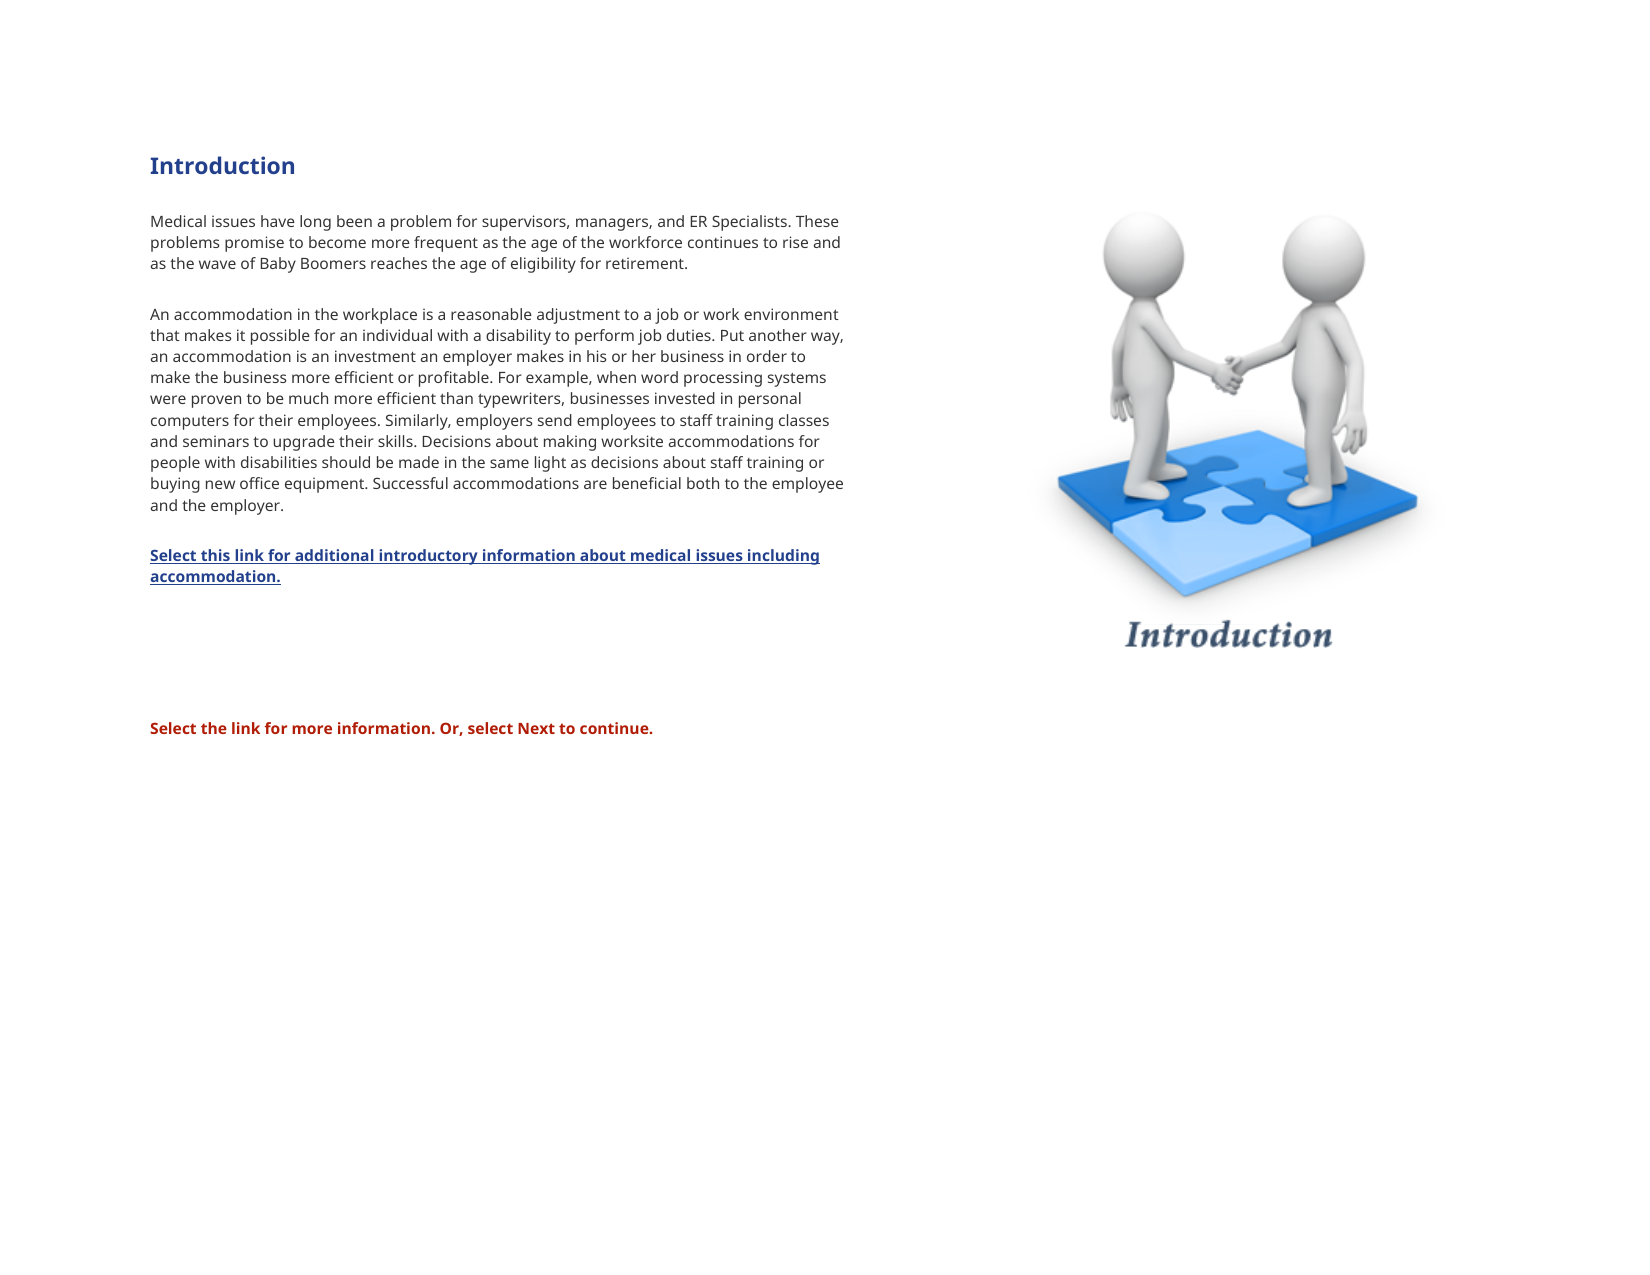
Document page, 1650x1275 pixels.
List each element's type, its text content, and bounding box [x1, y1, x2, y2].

text Introduction [150, 150, 868, 181]
text Select this link for additional introductory information about medical issues including accommodation. [150, 545, 868, 587]
text Medical issues have long been a problem for supervisors, managers, and ER Specialists. These problems promise to become more frequent as the age of the workforce continues to rise and as the wave of Baby Boomers reaches the age of eligibility for retirement. [150, 210, 868, 274]
text Select the link for more information. Or, select Next to continue. [150, 717, 1500, 739]
text An accommodation in the workplace is a reasonable adjustment to a job or work environment that makes it possible for an individual with a disability to perform job duties. Put another way, an accommodation is an investment an employer makes in his or her business in order to make the business more efficient or profitable. For example, when word processing systems were proven to be much more efficient than typewriters, businesses invested in personal computers for their employees. Similarly, employers send employees to staff training classes and seminars to upgrade their skills. Decisions about making worksite accommodations for people with disabilities should be made in the same light as decisions about staff training or buying new office equipment. Successful accommodations are beneficial both to the employee and the employer. [150, 303, 868, 516]
picture [868, 150, 1569, 675]
